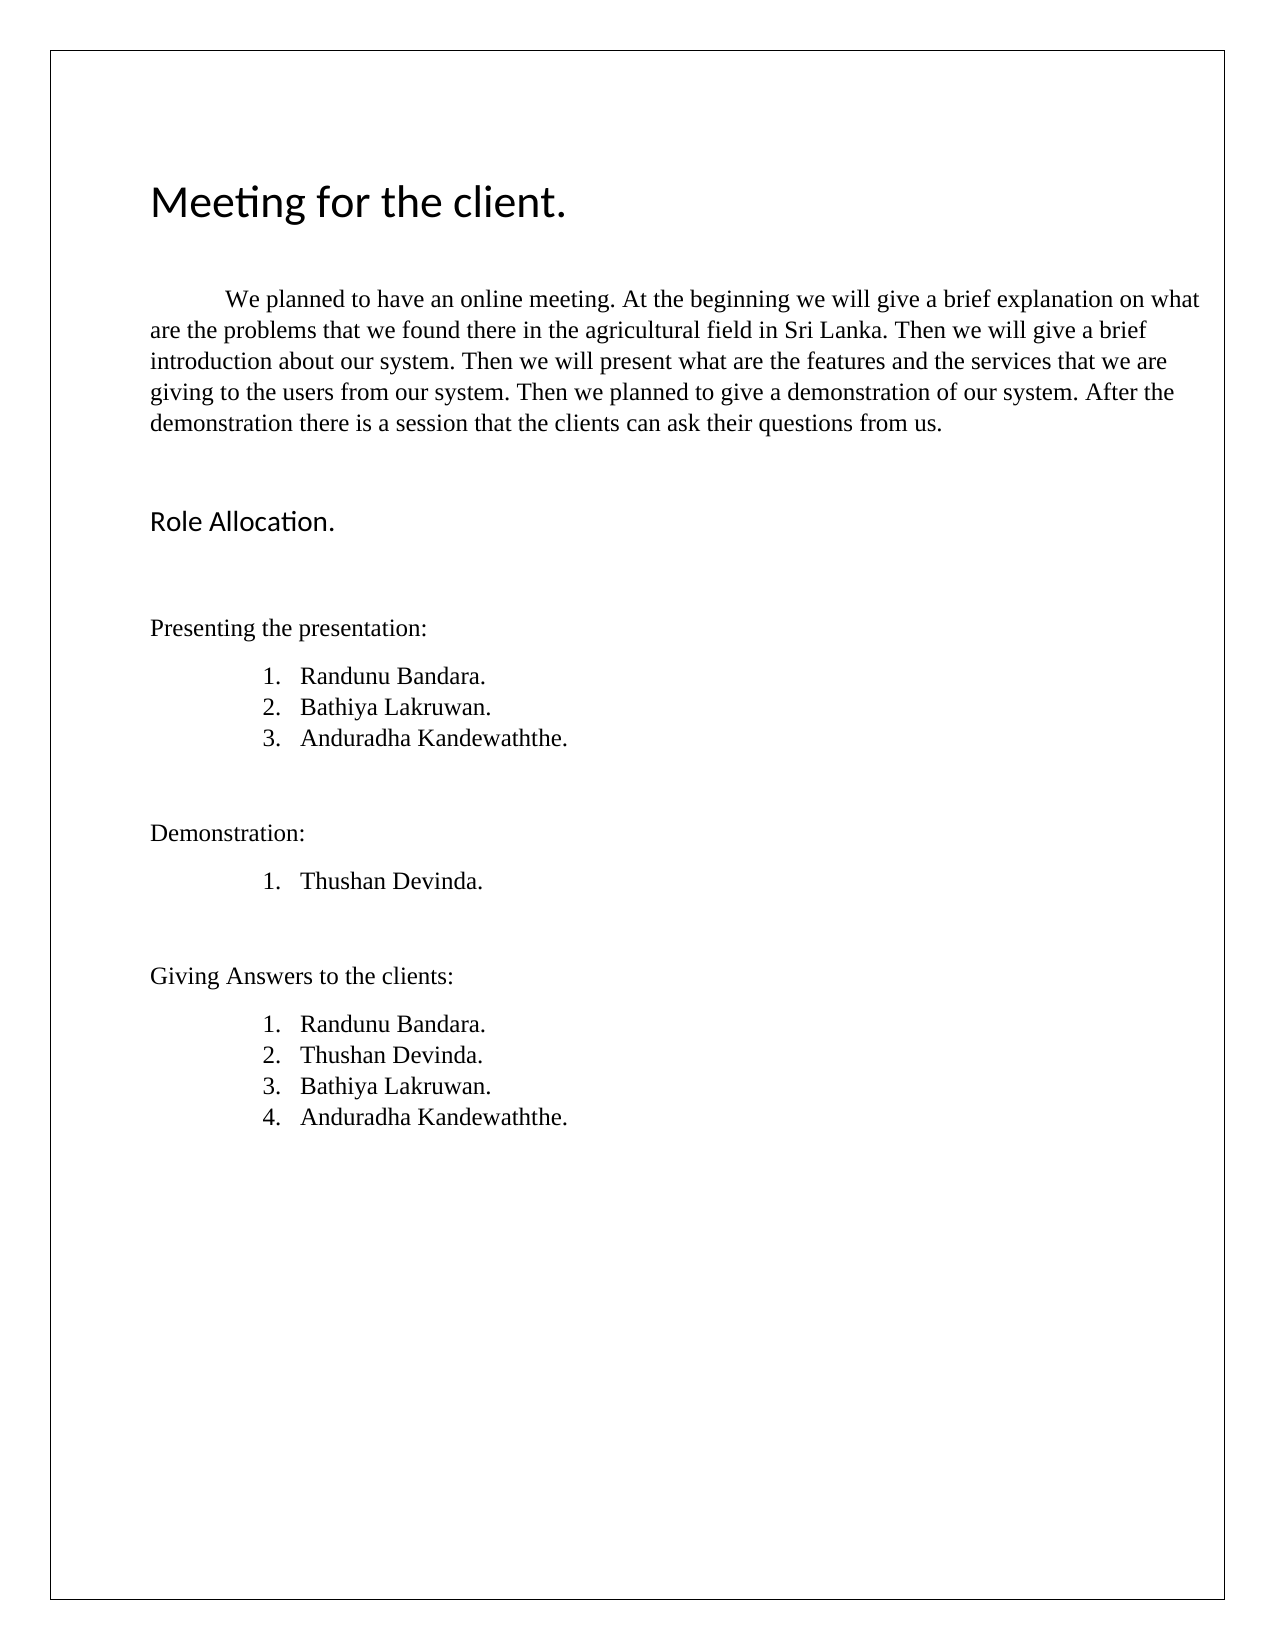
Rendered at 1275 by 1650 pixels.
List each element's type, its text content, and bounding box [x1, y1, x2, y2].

text Giving Answers to the clients: [150, 961, 1200, 990]
list Anduradha Kandewaththe. [262, 1102, 1200, 1131]
list Anduradha Kandewaththe. [262, 723, 1200, 752]
list Thushan Devinda. [262, 866, 1200, 895]
list Thushan Devinda. [262, 1040, 1200, 1069]
list Randunu Bandara. [262, 1009, 1200, 1038]
list Bathiya Lakruwan. [262, 1071, 1200, 1100]
list Randunu Bandara. [262, 661, 1200, 689]
text Demonstration: [150, 818, 1200, 847]
text Role Allocation. [150, 503, 1200, 538]
text Presenting the presentation: [150, 613, 1200, 642]
list Bathiya Lakruwan. [262, 692, 1200, 721]
subtitle Meeting for the client. [150, 173, 1200, 229]
text We planned to have an online meeting. At the beginning we will give a brief explanation on what are the problems that we found there in the agricultural field in Sri Lanka. Then we will give a brief introduction about our system. Then we will present what are the features and the services that we are giving to the users from our system. Then we planned to give a demonstration of our system. After the demonstration there is a session that the clients can ask their questions from us. [150, 284, 1200, 437]
